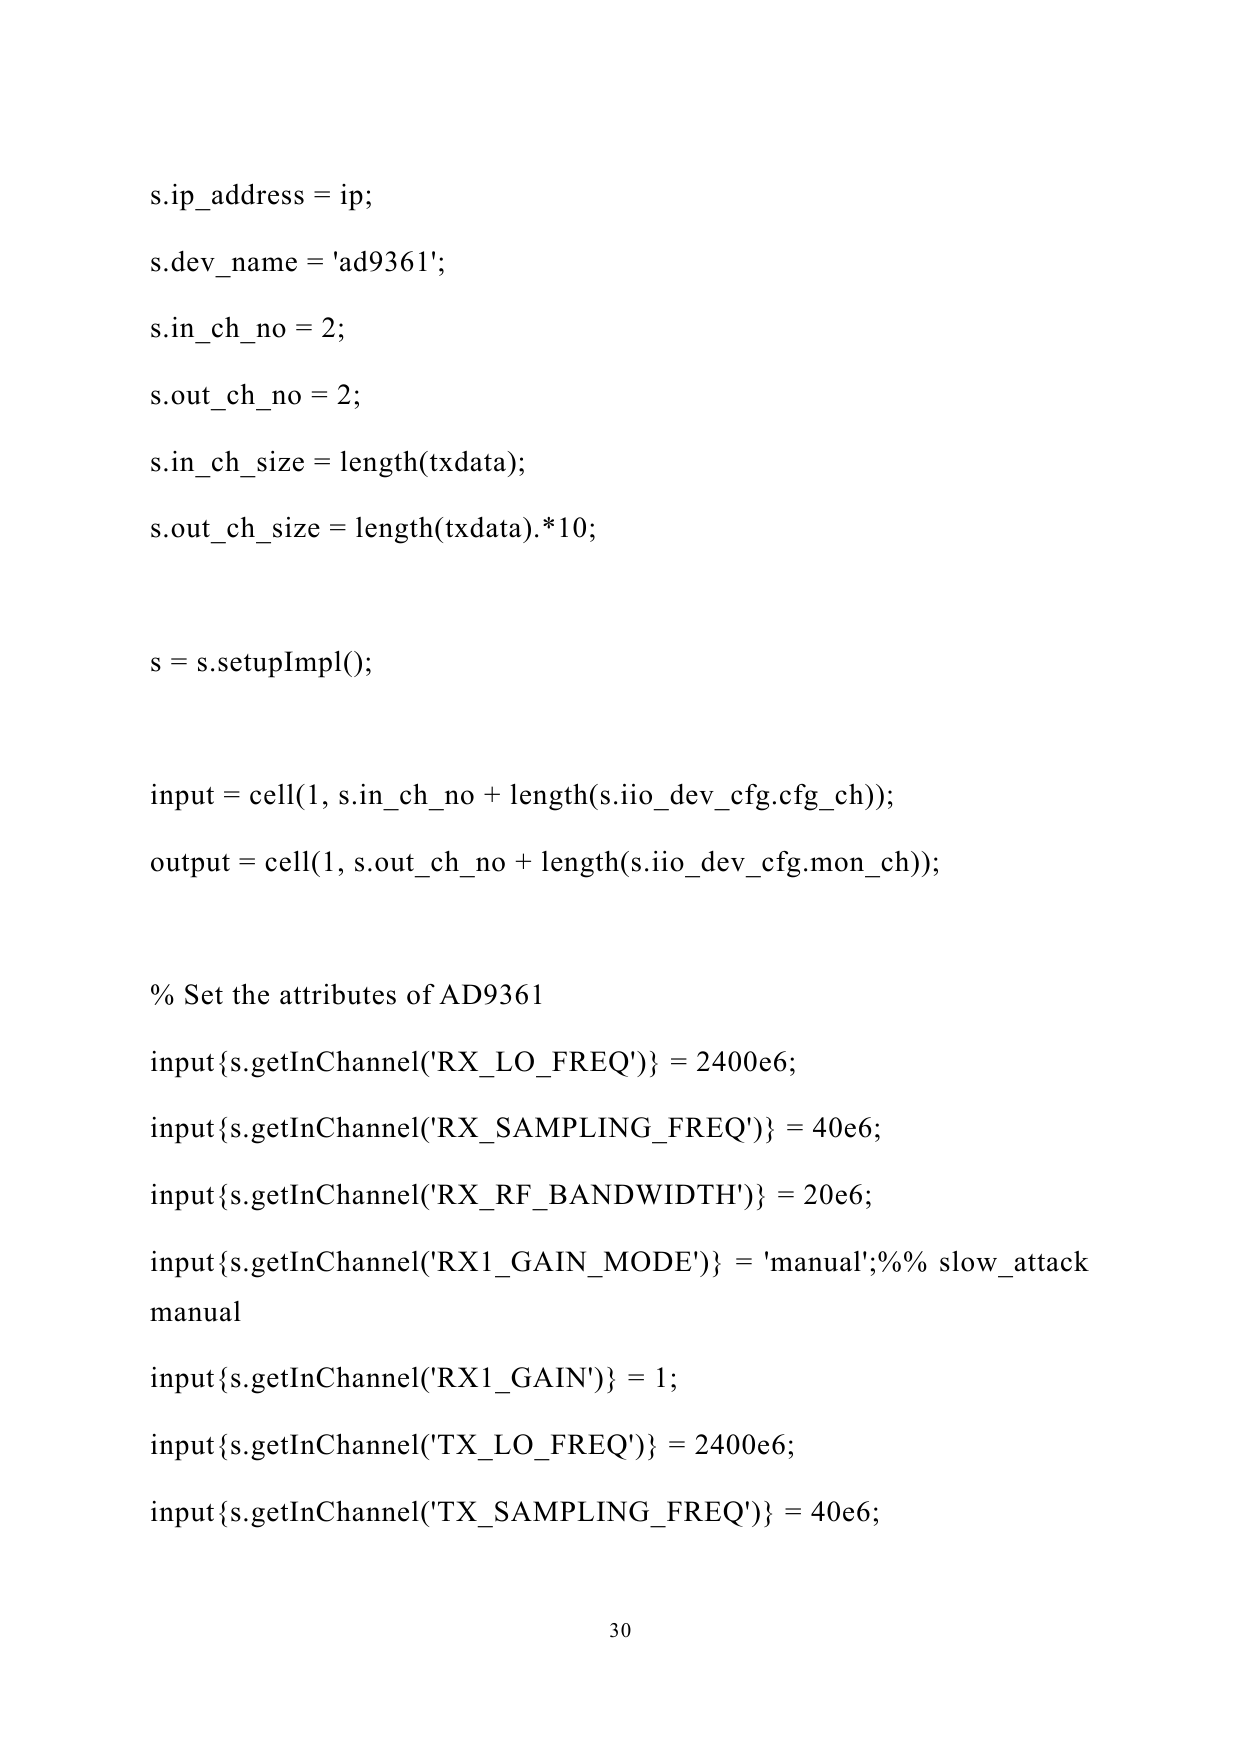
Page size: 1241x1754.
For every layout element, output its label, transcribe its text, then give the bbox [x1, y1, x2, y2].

text s.out_ch_size = length(txdata).*10; [150, 494, 1090, 544]
text % Set the attributes of AD9361 [150, 961, 1090, 1011]
text output = cell(1, s.out_ch_no + length(s.iio_dev_cfg.mon_ch)); [150, 827, 1090, 877]
text s.in_ch_no = 2; [150, 294, 1090, 344]
text s.dev_name = 'ad9361'; [150, 227, 1090, 277]
text input{s.getInChannel('TX_SAMPLING_FREQ')} = 40e6; [150, 1477, 1090, 1527]
text input{s.getInChannel('RX_RF_BANDWIDTH')} = 20e6; [150, 1161, 1090, 1211]
text s.out_ch_no = 2; [150, 361, 1090, 411]
text input{s.getInChannel('RX1_GAIN')} = 1; [150, 1344, 1090, 1394]
text input = cell(1, s.in_ch_no + length(s.iio_dev_cfg.cfg_ch)); [150, 761, 1090, 811]
text input{s.getInChannel('TX_LO_FREQ')} = 2400e6; [150, 1411, 1090, 1461]
text s.ip_address = ip; [150, 161, 1090, 211]
text s = s.setupImpl(); [150, 627, 1090, 677]
text input{s.getInChannel('RX_LO_FREQ')} = 2400e6; [150, 1027, 1090, 1077]
text input{s.getInChannel('RX_SAMPLING_FREQ')} = 40e6; [150, 1094, 1090, 1144]
text input{s.getInChannel('RX1_GAIN_MODE')} = 'manual';%% slow_attack manual [150, 1227, 1090, 1327]
text s.in_ch_size = length(txdata); [150, 427, 1090, 477]
